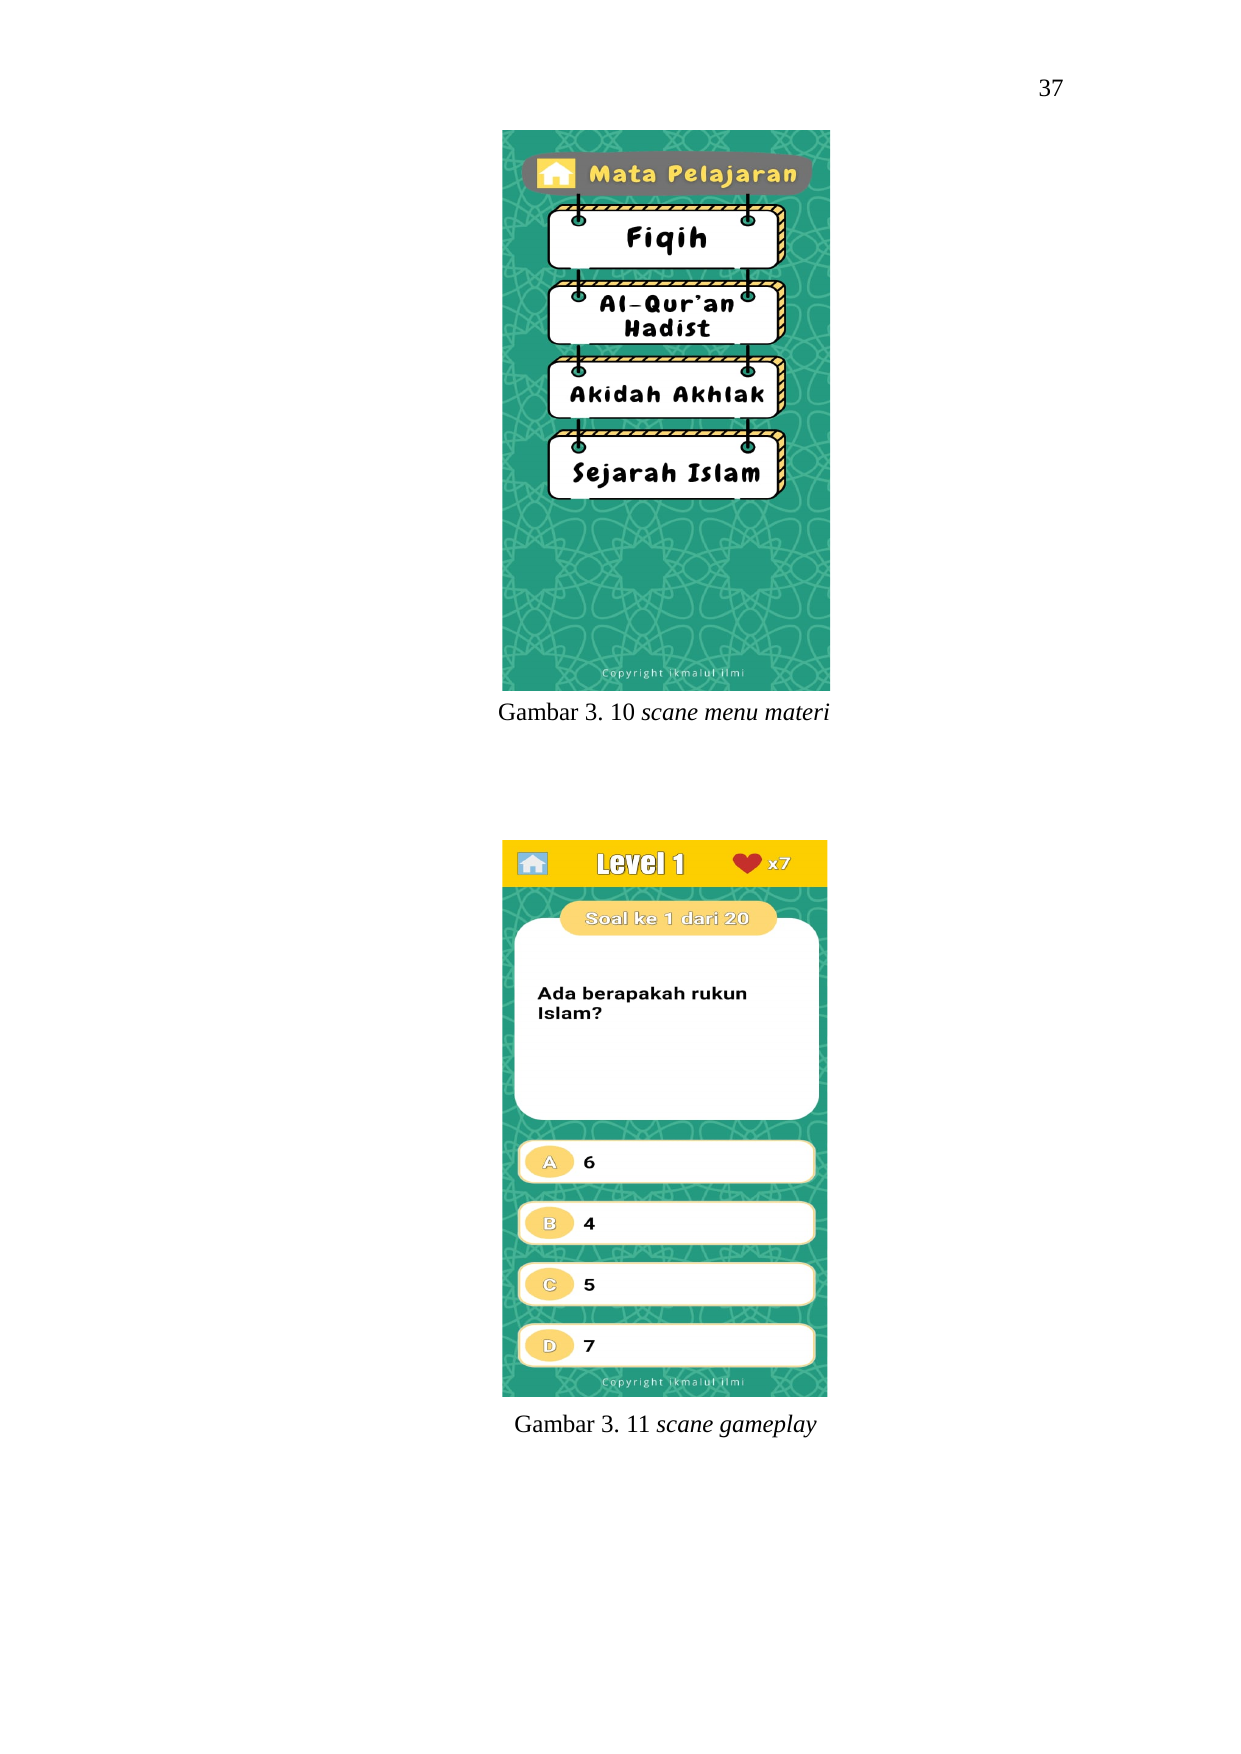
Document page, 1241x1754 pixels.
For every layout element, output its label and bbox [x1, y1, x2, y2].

picture [502, 130, 831, 691]
picture [502, 840, 828, 1397]
